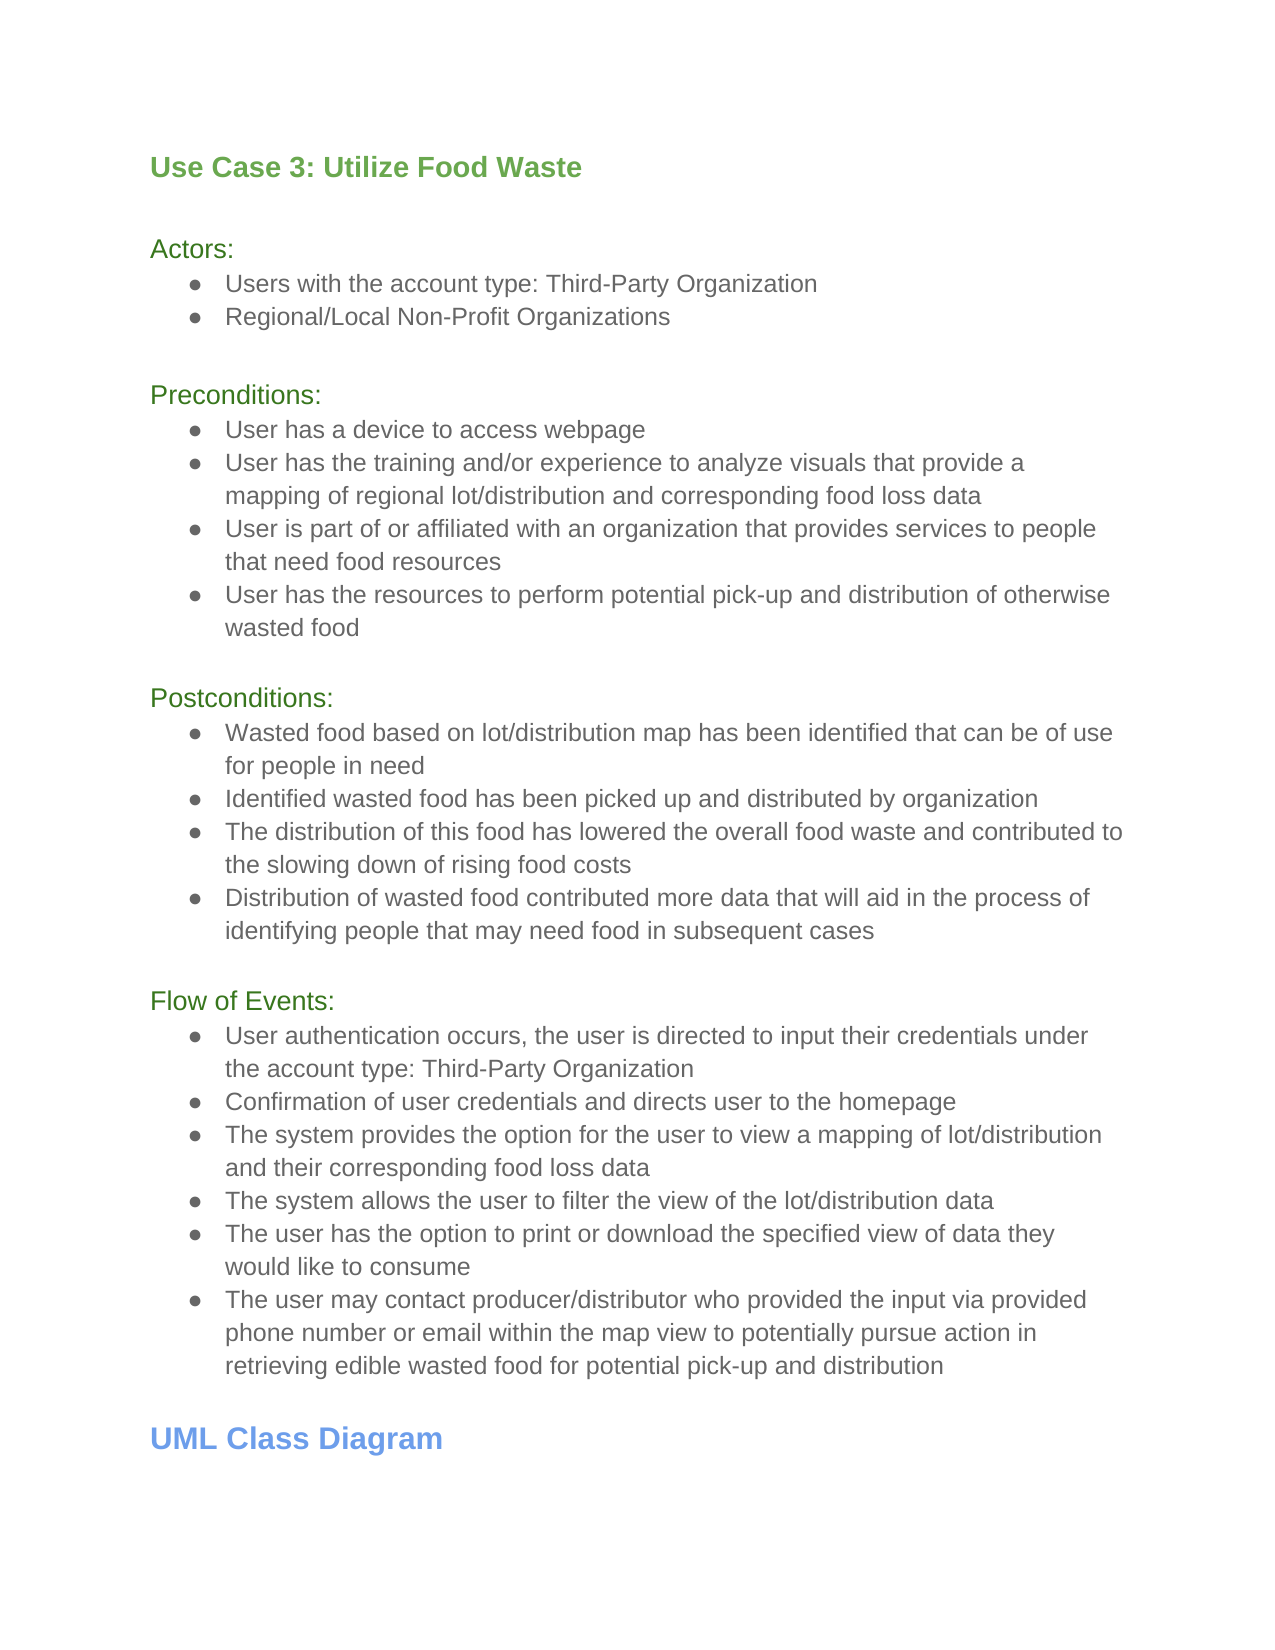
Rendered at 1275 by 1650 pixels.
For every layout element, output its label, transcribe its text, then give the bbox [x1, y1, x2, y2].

text Flow of Events: [150, 985, 1125, 1016]
list Identified wasted food has been picked up and distributed by organization [187, 784, 1125, 813]
text Use Case 3: Utilize Food Waste [150, 150, 1125, 183]
text Preconditions: [150, 379, 1125, 410]
list The user may contact producer/distributor who provided the input via provided phone number or email within the map view to potentially pursue action in retrieving edible wasted food for potential pick-up and distribution [187, 1285, 1125, 1380]
list User has the training and/or experience to analyze visuals that provide a mapping of regional lot/distribution and corresponding food loss data [187, 448, 1125, 509]
text UML Class Diagram [150, 1420, 1125, 1456]
list The distribution of this food has lowered the overall food waste and contributed to the slowing down of rising food costs [187, 817, 1125, 879]
text Postconditions: [150, 682, 1125, 713]
list Confirmation of user credentials and directs user to the homepage [187, 1087, 1125, 1116]
list Distribution of wasted food contributed more data that will aid in the process of identifying people that may need food in subsequent cases [187, 883, 1125, 945]
list Regional/Local Non-Profit Organizations [187, 302, 1125, 330]
list User is part of or affiliated with an organization that provides services to people that need food resources [187, 514, 1125, 576]
list Wasted food based on lot/distribution map has been identified that can be of use for people in need [187, 718, 1125, 779]
list User authentication occurs, the user is directed to input their credentials under the account type: Third-Party Organization [187, 1021, 1125, 1083]
list The user has the option to print or download the specified view of data they would like to consume [187, 1219, 1125, 1281]
list The system allows the user to filter the view of the lot/distribution data [187, 1186, 1125, 1215]
list User has the resources to perform potential pick-up and distribution of otherwise wasted food [187, 580, 1125, 642]
list Users with the account type: Third-Party Organization [187, 269, 1125, 297]
list User has a device to access webpage [187, 415, 1125, 443]
list The system provides the option for the user to view a mapping of lot/distribution and their corresponding food loss data [187, 1120, 1125, 1182]
text Actors: [150, 233, 1125, 264]
